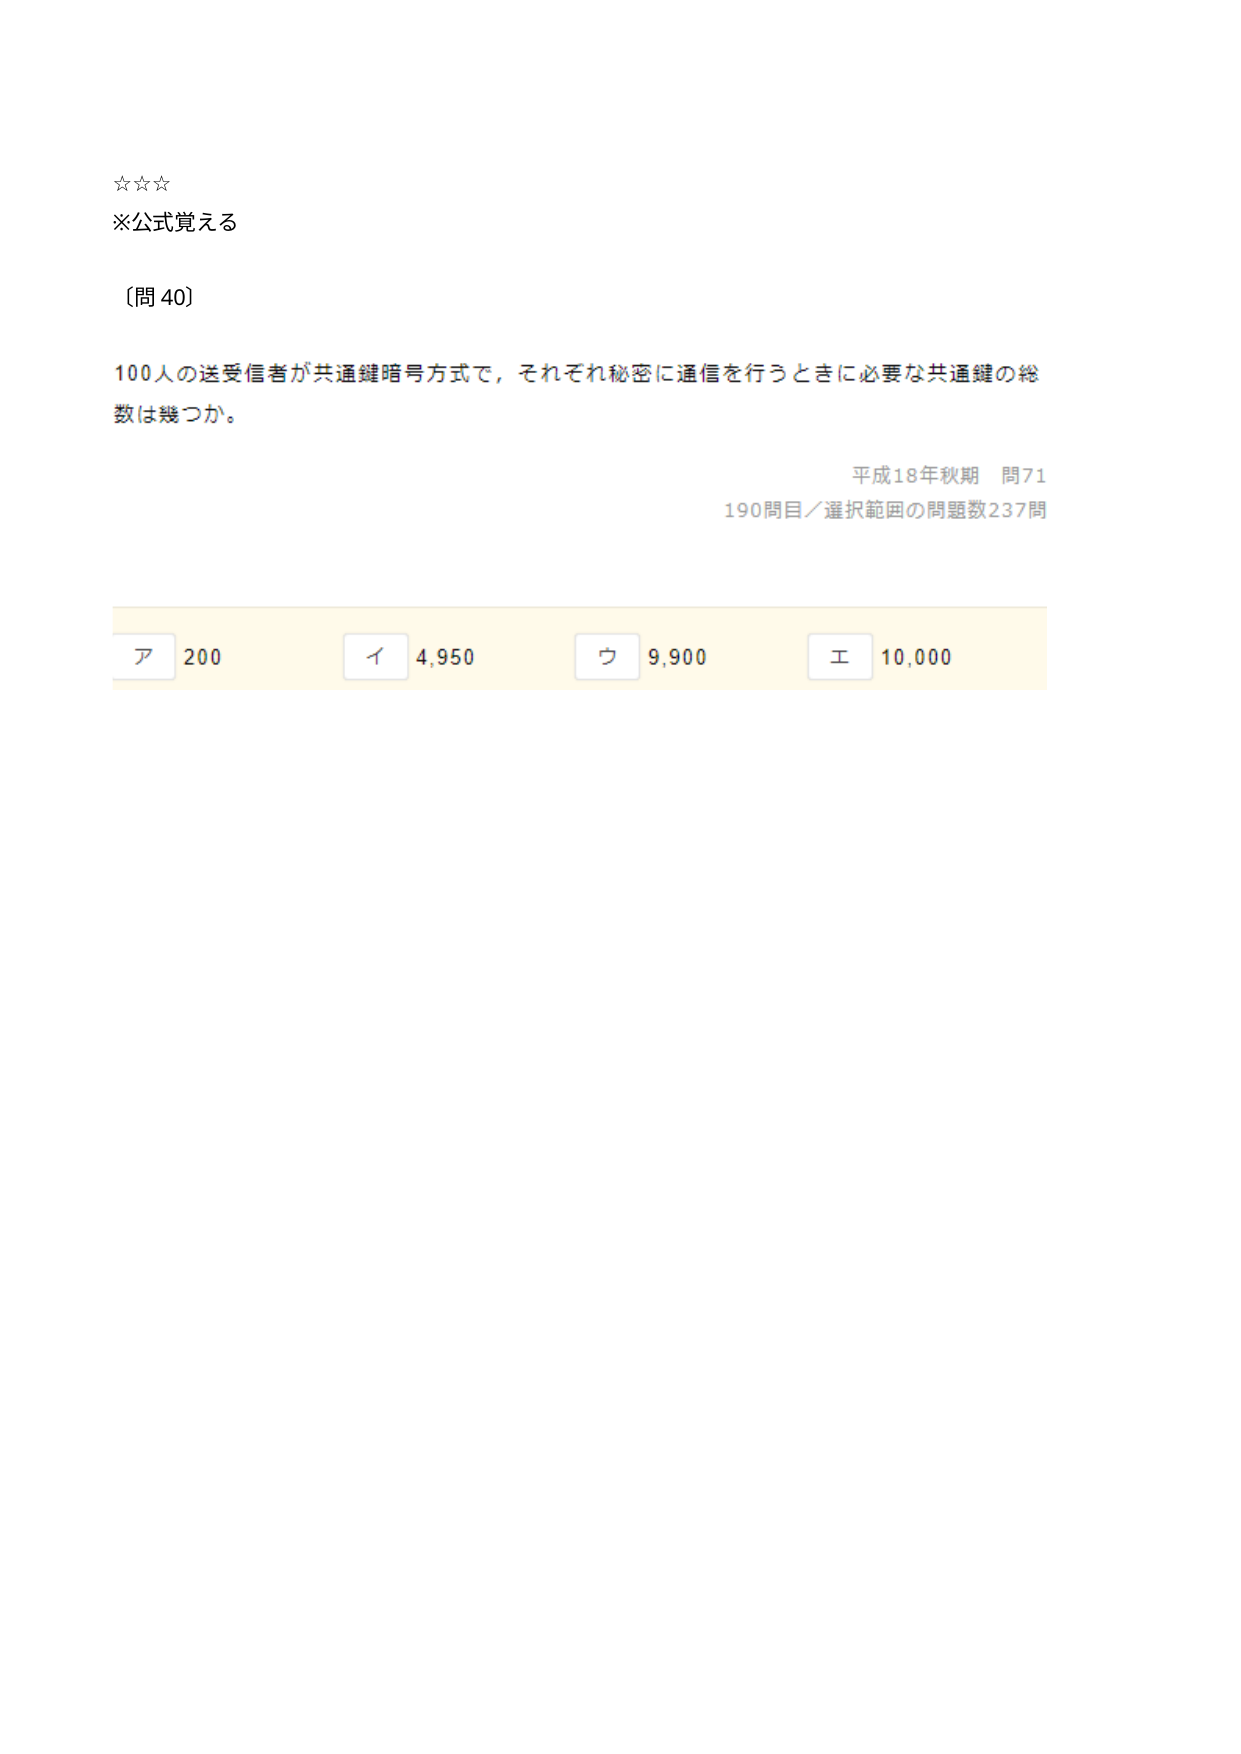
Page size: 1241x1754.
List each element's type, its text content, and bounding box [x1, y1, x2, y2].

text ☆☆☆ [112, 164, 1128, 202]
text 〔問40〕 [112, 277, 1128, 314]
picture [112, 352, 1047, 690]
text ※公式覚える [112, 202, 1128, 239]
